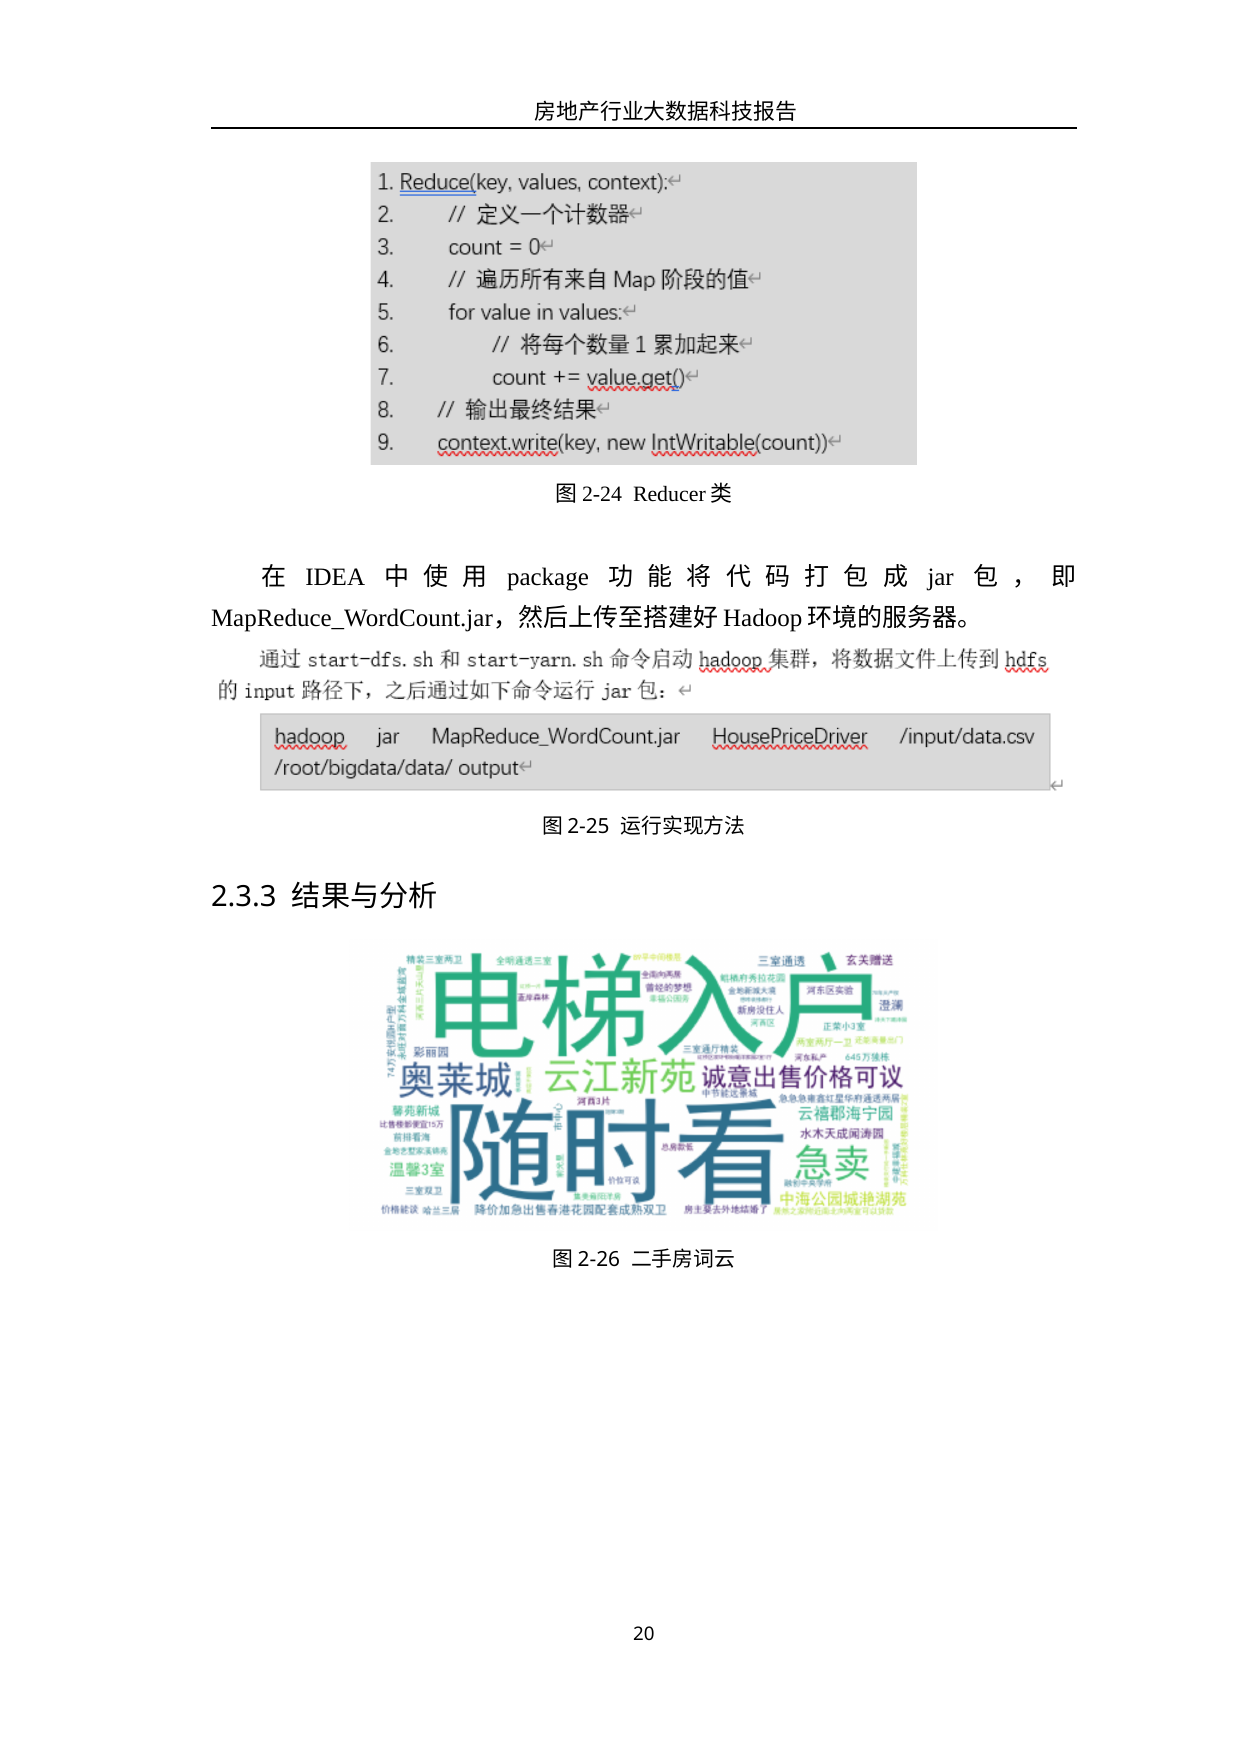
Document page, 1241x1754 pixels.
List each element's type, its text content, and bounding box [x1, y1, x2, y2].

text 图2-24 Reducer类 [211, 476, 1077, 507]
picture [211, 640, 1077, 799]
subtitle 2.3.3 结果与分析 [211, 872, 1077, 914]
text 在IDEA中使用package功能将代码打包成jar包，即MapReduce_WordCount.jar，然后上传至搭建好Hadoop环境的服务器。 [211, 552, 1077, 635]
text 图2-26 二手房词云 [211, 1242, 1077, 1272]
picture [349, 939, 939, 1231]
text 图2-25 运行实现方法 [211, 809, 1077, 840]
picture [370, 162, 917, 465]
